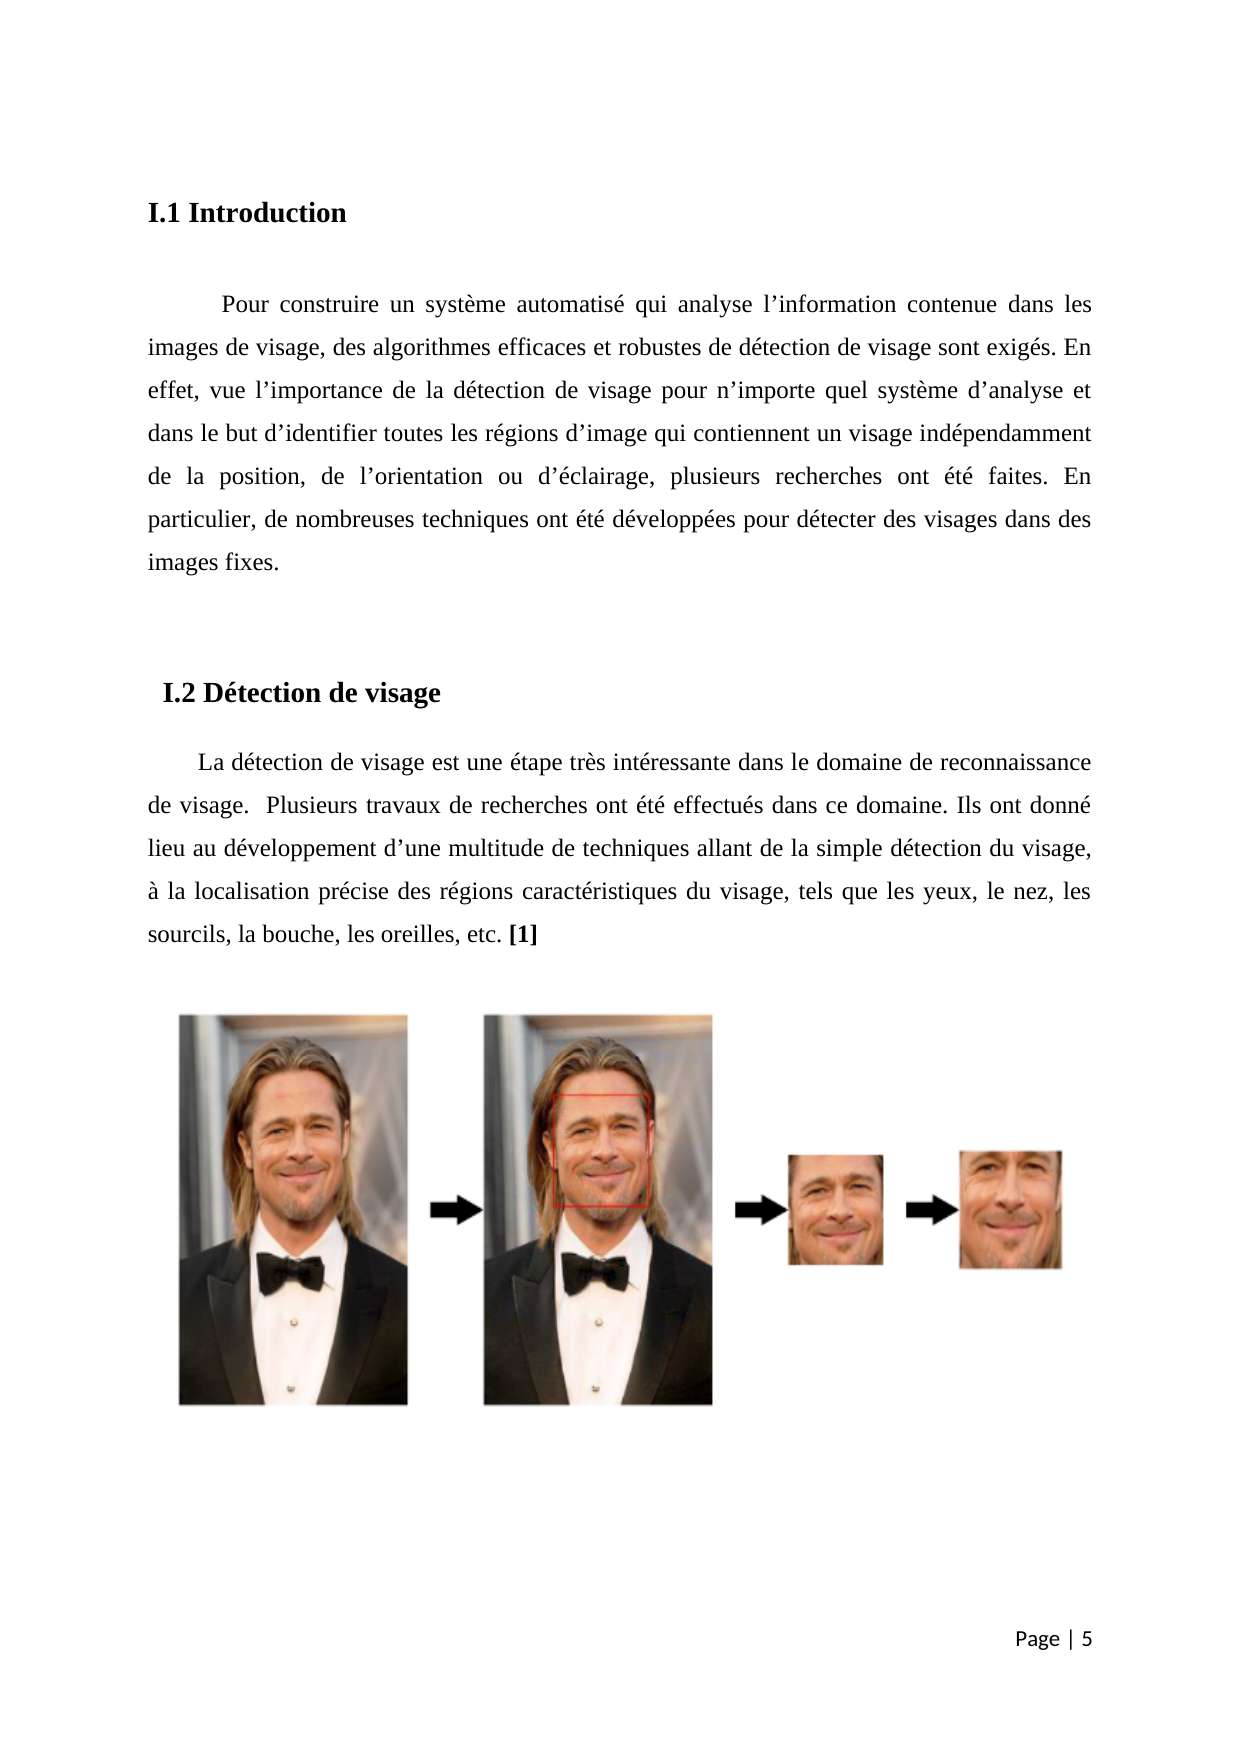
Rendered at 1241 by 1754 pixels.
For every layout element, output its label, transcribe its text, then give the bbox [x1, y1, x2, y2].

picture [147, 991, 1093, 1423]
text La détection de visage est une étape très intéressante dans le domaine de reconnaissance de visage. Plusieurs travaux de recherches ont été effectués dans ce domaine. Ils ont donné lieu au développement d’une multitude de techniques allant de la simple détection du visage, à la localisation précise des régions caractéristiques du visage, tels que les yeux, le nez, les sourcils, la bouche, les oreilles, etc. [1] [148, 747, 1093, 948]
text I.2 Détection de visage [162, 675, 1093, 709]
text Pour construire un système automatisé qui analyse l’information contenue dans les images de visage, des algorithmes efficaces et robustes de détection de visage sont exigés. En effet, vue l’importance de la détection de visage pour n’importe quel système d’analyse et dans le but d’identifier toutes les régions d’image qui contiennent un visage indépendamment de la position, de l’orientation ou d’éclairage, plusieurs recherches ont été faites. En particulier, de nombreuses techniques ont été développées pour détecter des visages dans des images fixes. [148, 289, 1093, 576]
text I.1 Introduction [148, 195, 1093, 229]
